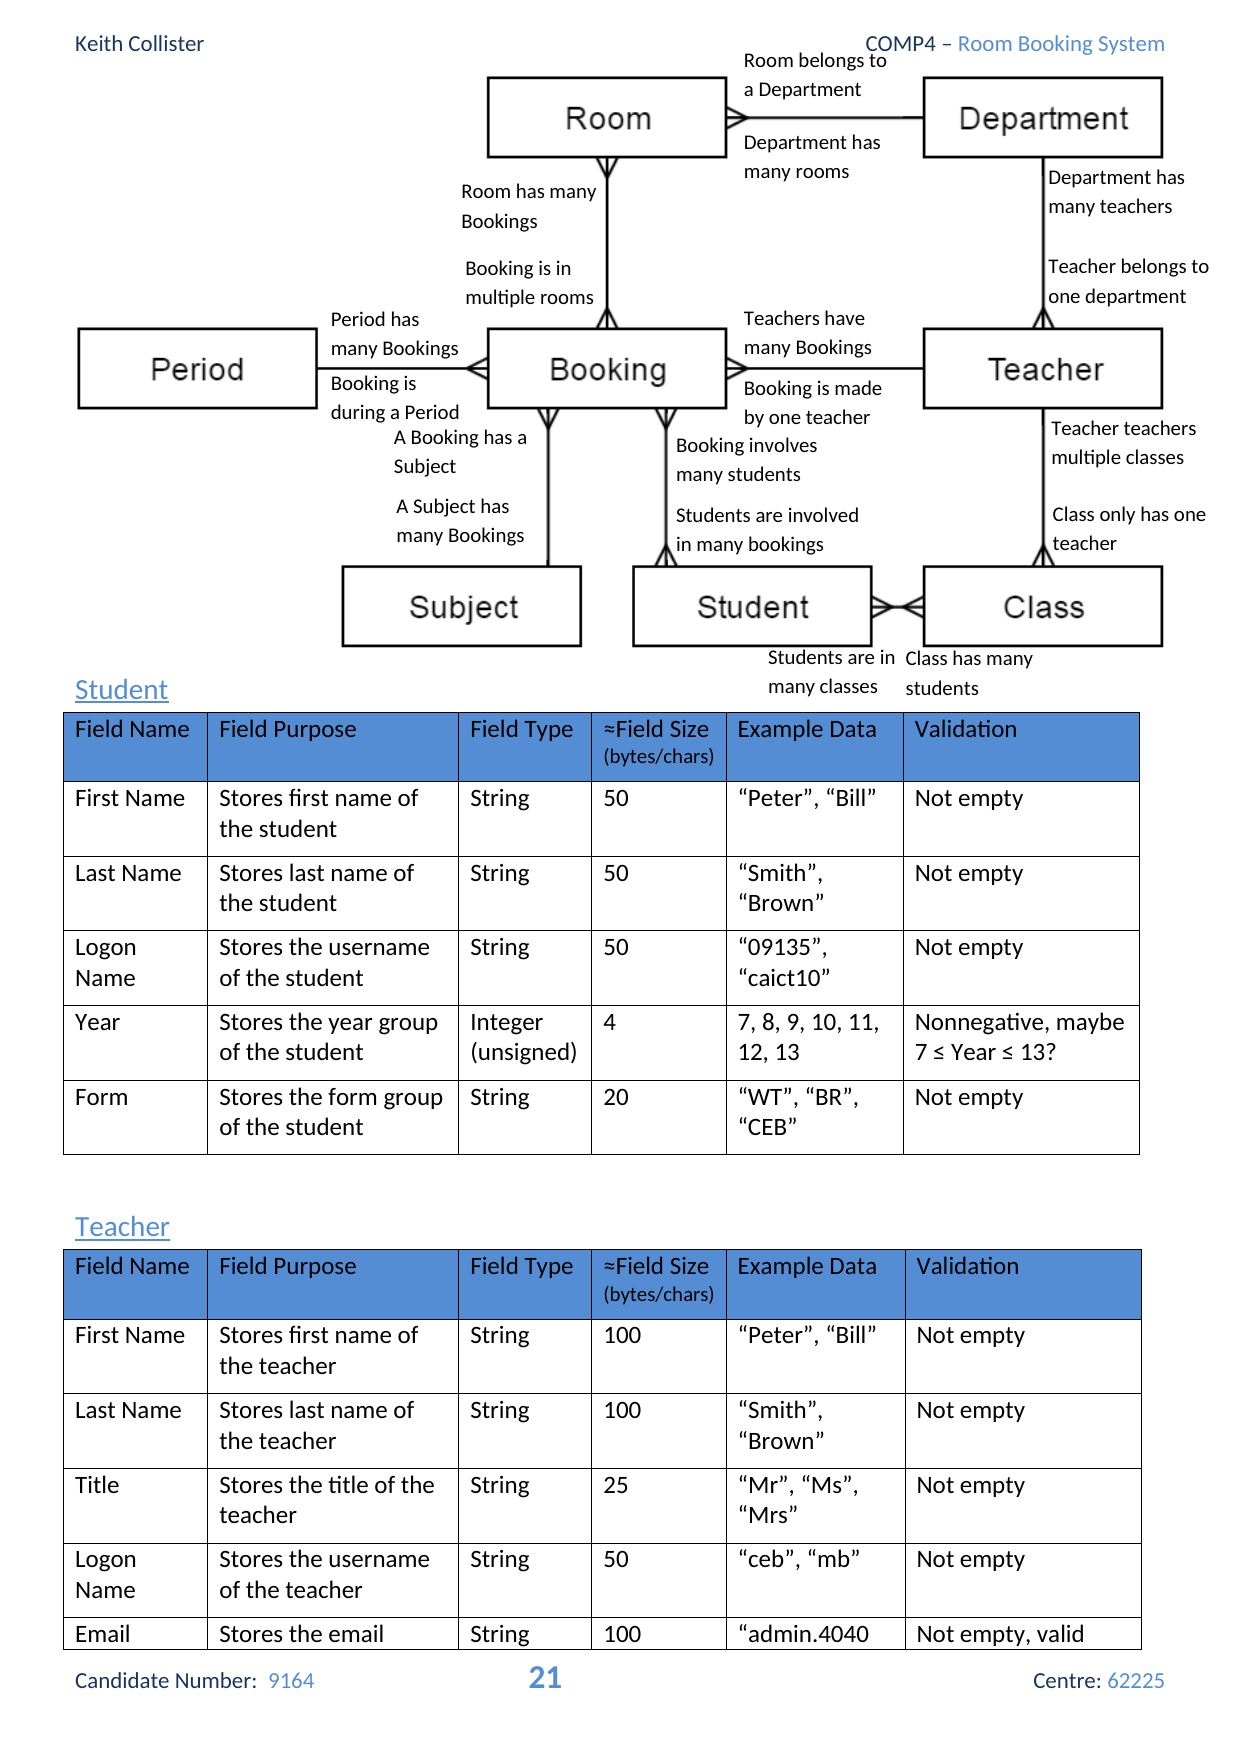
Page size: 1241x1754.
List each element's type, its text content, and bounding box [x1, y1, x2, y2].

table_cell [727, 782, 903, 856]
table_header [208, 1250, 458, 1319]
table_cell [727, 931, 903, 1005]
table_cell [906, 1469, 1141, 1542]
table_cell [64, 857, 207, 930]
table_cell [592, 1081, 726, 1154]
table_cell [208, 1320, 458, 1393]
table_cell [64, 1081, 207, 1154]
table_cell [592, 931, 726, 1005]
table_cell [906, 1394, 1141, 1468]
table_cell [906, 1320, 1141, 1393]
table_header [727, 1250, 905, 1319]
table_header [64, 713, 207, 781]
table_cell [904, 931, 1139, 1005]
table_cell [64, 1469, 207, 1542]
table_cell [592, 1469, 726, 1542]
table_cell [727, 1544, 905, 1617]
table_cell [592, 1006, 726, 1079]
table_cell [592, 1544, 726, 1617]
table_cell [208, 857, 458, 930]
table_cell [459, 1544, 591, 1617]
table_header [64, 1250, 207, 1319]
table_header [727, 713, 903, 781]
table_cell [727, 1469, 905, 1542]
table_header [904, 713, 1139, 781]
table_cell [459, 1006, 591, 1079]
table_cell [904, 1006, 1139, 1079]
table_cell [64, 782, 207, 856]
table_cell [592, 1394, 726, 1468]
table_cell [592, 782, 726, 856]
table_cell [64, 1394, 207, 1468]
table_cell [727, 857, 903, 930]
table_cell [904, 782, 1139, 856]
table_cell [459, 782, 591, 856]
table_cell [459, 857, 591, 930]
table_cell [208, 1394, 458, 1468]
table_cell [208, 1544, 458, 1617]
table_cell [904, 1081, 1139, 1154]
subtitle Student [75, 671, 1165, 706]
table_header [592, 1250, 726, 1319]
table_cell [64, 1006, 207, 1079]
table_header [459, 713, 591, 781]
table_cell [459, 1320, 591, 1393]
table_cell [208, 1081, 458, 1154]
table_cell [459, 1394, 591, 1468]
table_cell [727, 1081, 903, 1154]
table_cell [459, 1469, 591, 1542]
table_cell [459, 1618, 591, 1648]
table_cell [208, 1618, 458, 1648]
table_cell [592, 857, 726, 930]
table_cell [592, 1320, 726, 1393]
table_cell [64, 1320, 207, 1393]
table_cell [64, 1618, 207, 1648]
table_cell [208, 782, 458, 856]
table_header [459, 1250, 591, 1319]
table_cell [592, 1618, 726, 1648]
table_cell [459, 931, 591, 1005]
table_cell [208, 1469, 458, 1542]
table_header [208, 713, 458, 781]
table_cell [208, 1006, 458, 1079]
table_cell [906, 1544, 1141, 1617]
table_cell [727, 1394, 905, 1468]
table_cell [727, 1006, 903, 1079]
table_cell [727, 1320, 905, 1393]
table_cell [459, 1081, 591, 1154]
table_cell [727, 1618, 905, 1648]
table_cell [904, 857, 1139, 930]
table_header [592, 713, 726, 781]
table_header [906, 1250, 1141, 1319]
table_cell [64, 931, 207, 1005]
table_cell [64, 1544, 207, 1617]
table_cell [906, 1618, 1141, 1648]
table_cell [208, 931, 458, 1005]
subtitle Teacher [75, 1208, 1165, 1244]
